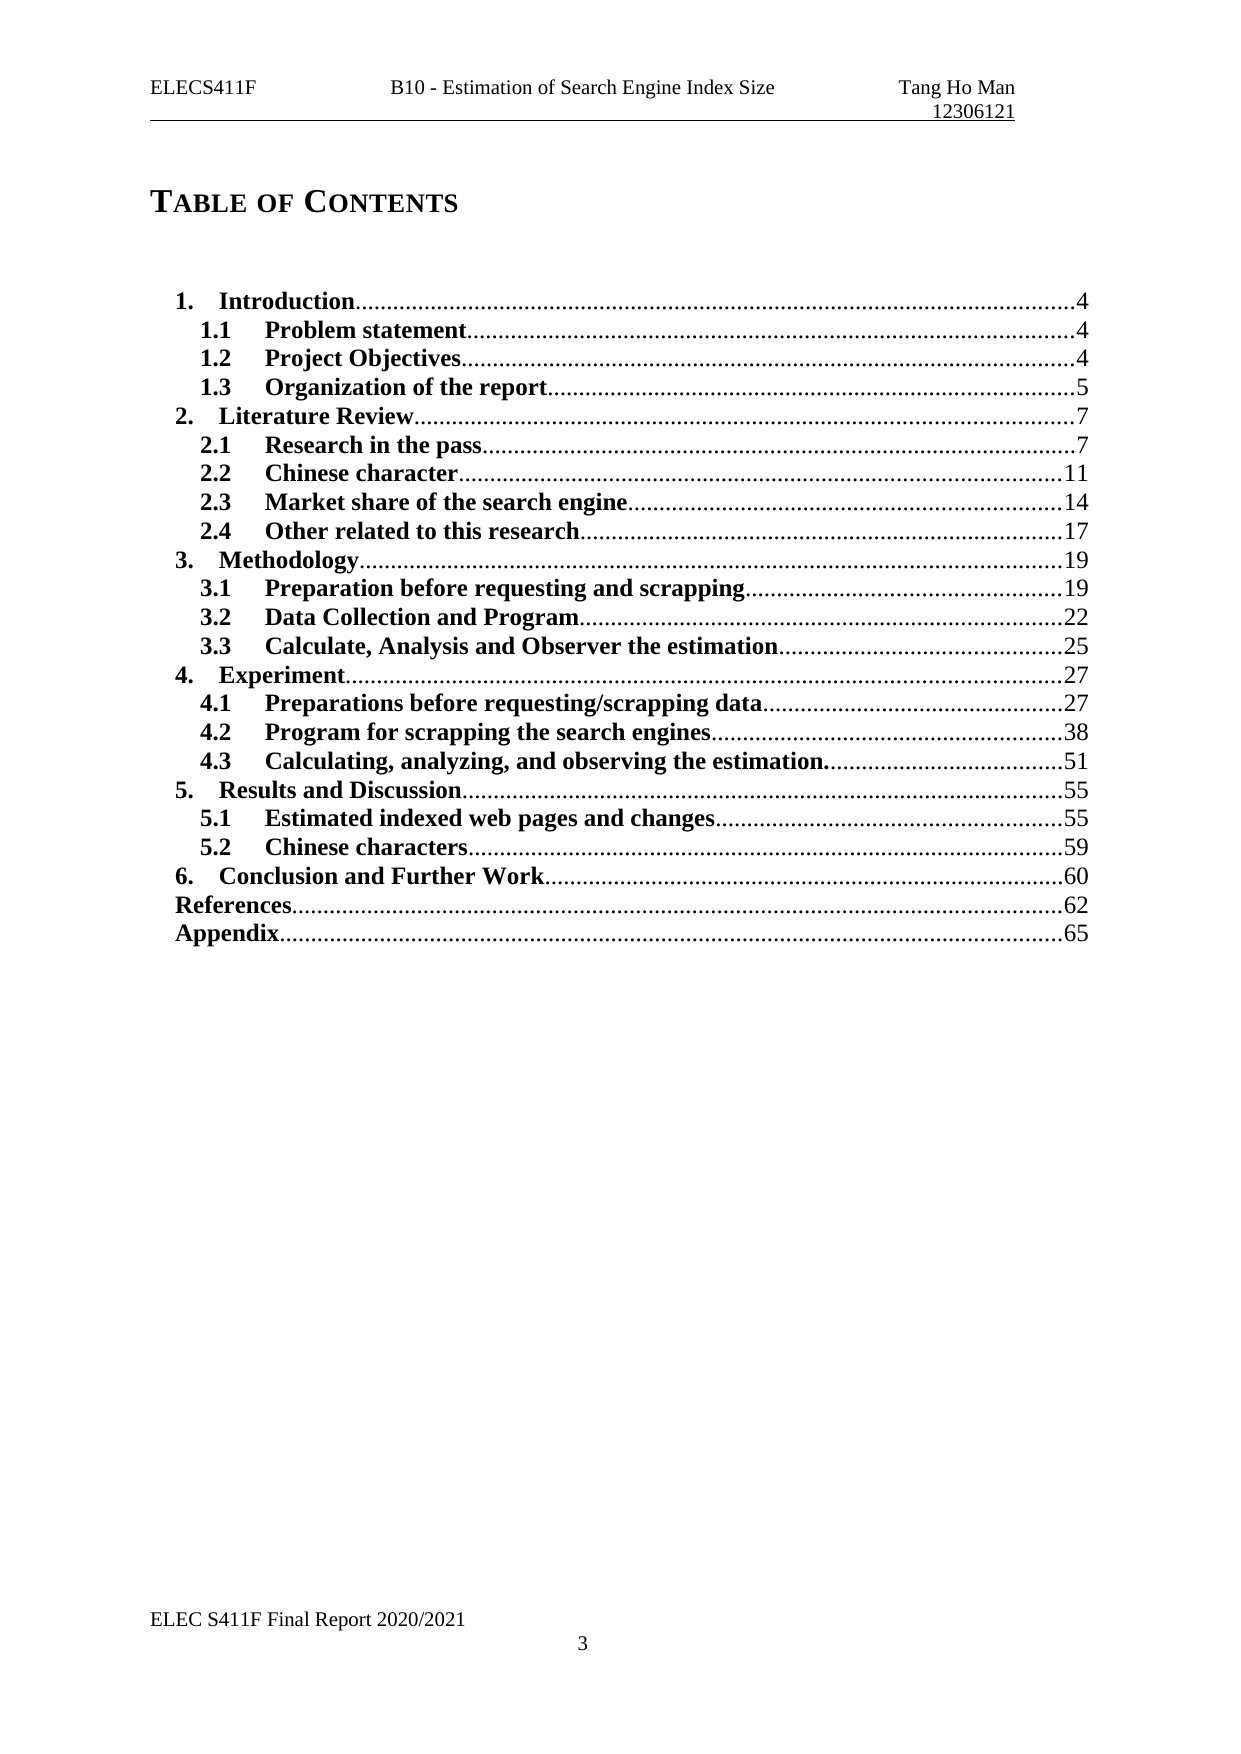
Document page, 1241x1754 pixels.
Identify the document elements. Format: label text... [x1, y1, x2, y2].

text 2.1 Research in the pass 7 [200, 430, 1090, 458]
text 3.3 Calculate, Analysis and Observer the estimation 25 [200, 631, 1090, 660]
text 4.1 Preparations before requesting/scrapping data 27 [200, 688, 1090, 717]
text 5.1 Estimated indexed web pages and changes 55 [200, 803, 1090, 832]
text Appendix 65 [175, 918, 1090, 947]
text 3.2 Data Collection and Program 22 [200, 602, 1090, 631]
text 2.3 Market share of the search engine 14 [200, 487, 1090, 516]
text 2.4 Other related to this research 17 [200, 516, 1090, 545]
text 4.2 Program for scrapping the search engines 38 [200, 717, 1090, 746]
text 1. Introduction 4 [175, 286, 1090, 315]
text 2.2 Chinese character 11 [200, 458, 1090, 487]
text 6. Conclusion and Further Work 60 [175, 861, 1090, 890]
text References 62 [175, 890, 1090, 918]
text 3. Methodology 19 [175, 545, 1090, 573]
text 2. Literature Review 7 [175, 401, 1090, 430]
text 4. Experiment 27 [175, 660, 1090, 688]
text 1.2 Project Objectives 4 [200, 343, 1090, 372]
text 5.2 Chinese characters 59 [200, 832, 1090, 861]
text 5. Results and Discussion 55 [175, 775, 1090, 803]
text 3.1 Preparation before requesting and scrapping 19 [200, 573, 1090, 602]
subtitle Table of Contents [150, 181, 1090, 219]
text 1.1 Problem statement 4 [200, 315, 1090, 343]
text 1.3 Organization of the report 5 [200, 372, 1090, 401]
text 4.3 Calculating, analyzing, and observing the estimation. 51 [200, 746, 1090, 775]
